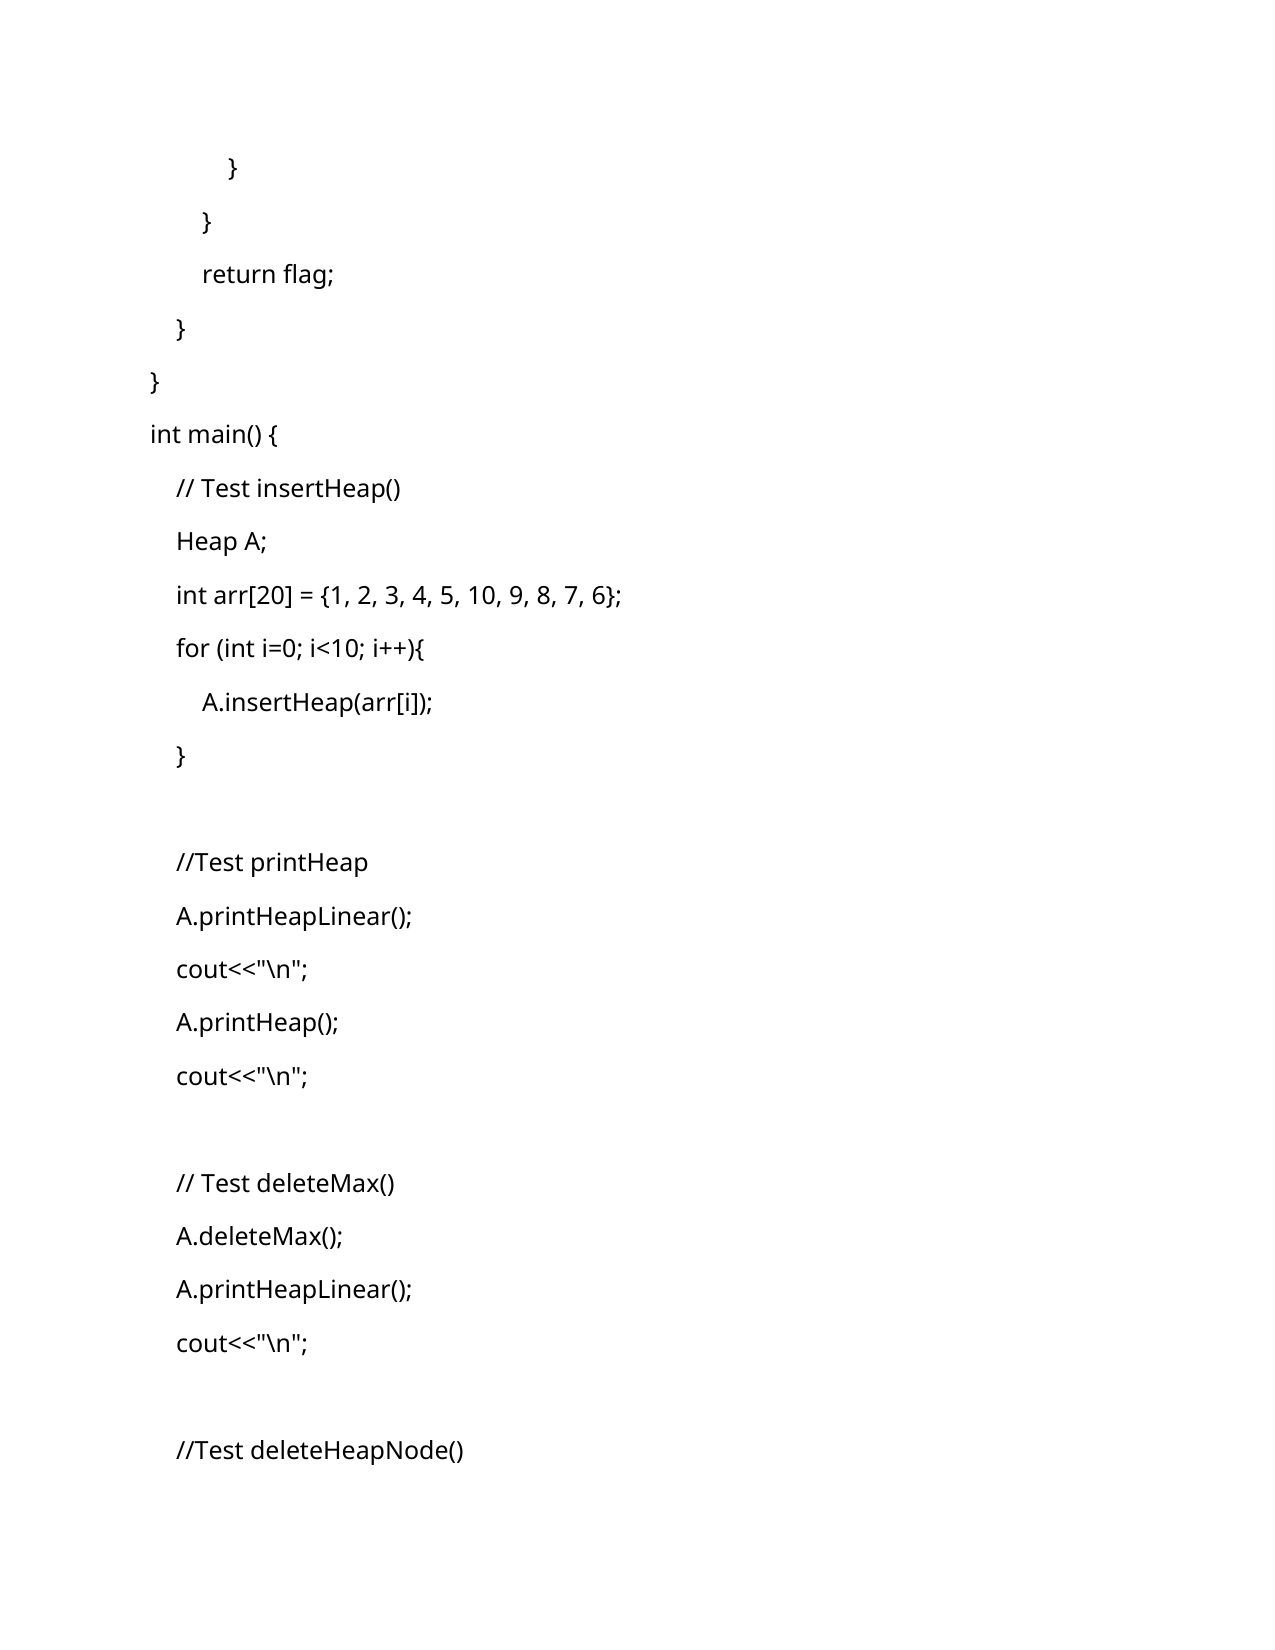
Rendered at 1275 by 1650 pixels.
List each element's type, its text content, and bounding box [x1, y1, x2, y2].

text cout<<"\n"; [150, 1326, 1125, 1360]
text A.printHeapLinear(); [150, 898, 1125, 932]
text // Test deleteMax() [150, 1165, 1125, 1199]
text //Test printHeap [150, 845, 1125, 879]
text A.printHeapLinear(); [150, 1272, 1125, 1306]
text cout<<"\n"; [150, 952, 1125, 986]
text } [150, 150, 1125, 184]
text int arr[20] = {1, 2, 3, 4, 5, 10, 9, 8, 7, 6}; [150, 577, 1125, 612]
text } [150, 738, 1125, 772]
text int main() { [150, 417, 1125, 451]
text A.printHeap(); [150, 1005, 1125, 1039]
text A.deleteMax(); [150, 1219, 1125, 1253]
text } [150, 203, 1125, 237]
text A.insertHeap(arr[i]); [150, 684, 1125, 718]
text //Test deleteHeapNode() [150, 1432, 1125, 1467]
text Heap A; [150, 524, 1125, 558]
text return flag; [150, 257, 1125, 291]
text // Test insertHeap() [150, 471, 1125, 505]
text cout<<"\n"; [150, 1058, 1125, 1092]
text } [150, 364, 1125, 398]
text for (int i=0; i<10; i++){ [150, 631, 1125, 665]
text } [150, 310, 1125, 344]
